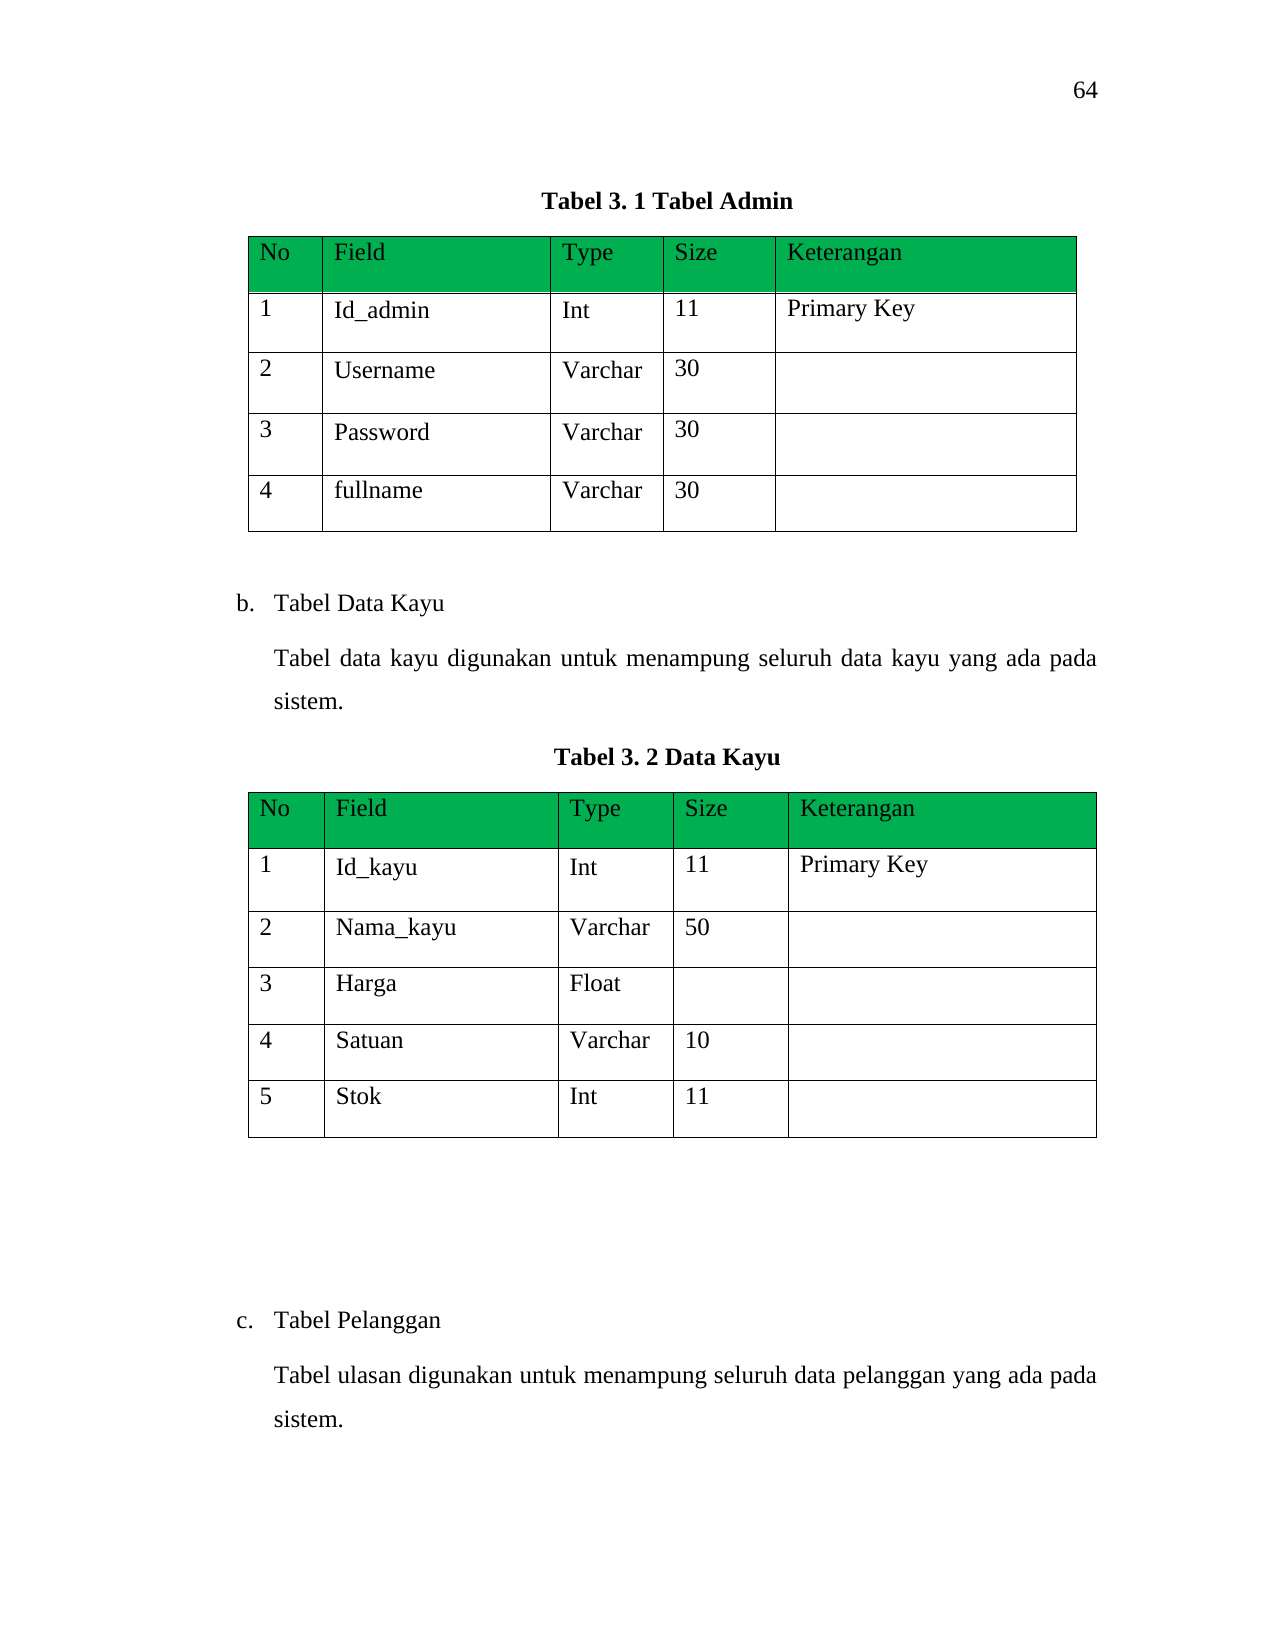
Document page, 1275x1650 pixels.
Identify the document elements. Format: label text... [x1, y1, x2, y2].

table_cell Primary Key [789, 849, 1096, 911]
table_header Type [559, 793, 673, 848]
table_cell Primary Key [776, 294, 1076, 352]
list Tabel Data Kayu [236, 588, 1098, 616]
table_header Size [674, 793, 788, 848]
table_header No [249, 237, 322, 292]
table_cell [776, 353, 1076, 413]
table_cell Satuan [325, 1025, 558, 1080]
table_cell 11 [664, 294, 775, 352]
table_cell 5 [249, 1081, 324, 1137]
table_cell 30 [664, 414, 775, 474]
table_header Keterangan [776, 237, 1076, 292]
table_cell [789, 968, 1096, 1024]
table_cell 50 [674, 912, 788, 967]
text Tabel ulasan digunakan untuk menampung seluruh data pelanggan yang ada pada sistem. [274, 1361, 1098, 1432]
table_header Field [323, 237, 550, 292]
table_cell Harga [325, 968, 558, 1024]
table_cell 11 [674, 849, 788, 911]
table_cell Varchar [551, 476, 663, 531]
table_cell Password [323, 414, 550, 474]
table_header Type [551, 237, 663, 292]
table_header Keterangan [789, 793, 1096, 848]
table_cell Id_kayu [325, 849, 558, 911]
table_cell Int [559, 849, 673, 911]
table_cell Varchar [559, 912, 673, 967]
table_cell Nama_kayu [325, 912, 558, 967]
table_cell [789, 1025, 1096, 1080]
table_cell [674, 968, 788, 1024]
table_cell [789, 1081, 1096, 1137]
table_cell Varchar [551, 353, 663, 413]
table_cell 3 [249, 968, 324, 1024]
table_cell 4 [249, 1025, 324, 1080]
table_cell 2 [249, 912, 324, 967]
table_cell 4 [249, 476, 322, 531]
table_cell 1 [249, 294, 322, 352]
table_cell [789, 912, 1096, 967]
table_header No [249, 793, 324, 848]
table_cell 30 [664, 476, 775, 531]
table_header Field [325, 793, 558, 848]
table_cell [776, 476, 1076, 531]
list Tabel Pelanggan [236, 1305, 1098, 1334]
table_cell 1 [249, 849, 324, 911]
table_cell fullname [323, 476, 550, 531]
table_cell 30 [664, 353, 775, 413]
table_cell Id_admin [323, 294, 550, 352]
table_cell 10 [674, 1025, 788, 1080]
table_cell Stok [325, 1081, 558, 1137]
text Tabel data kayu digunakan untuk menampung seluruh data kayu yang ada pada sistem. [274, 643, 1098, 715]
table_cell 11 [674, 1081, 788, 1137]
table_cell 2 [249, 353, 322, 413]
table_cell Username [323, 353, 550, 413]
table_cell Varchar [559, 1025, 673, 1080]
table_cell 3 [249, 414, 322, 474]
table_cell [776, 414, 1076, 474]
table_cell Varchar [551, 414, 663, 474]
table_cell Int [559, 1081, 673, 1137]
table_cell Int [551, 294, 663, 352]
table_header Size [664, 237, 775, 292]
table_cell Float [559, 968, 673, 1024]
